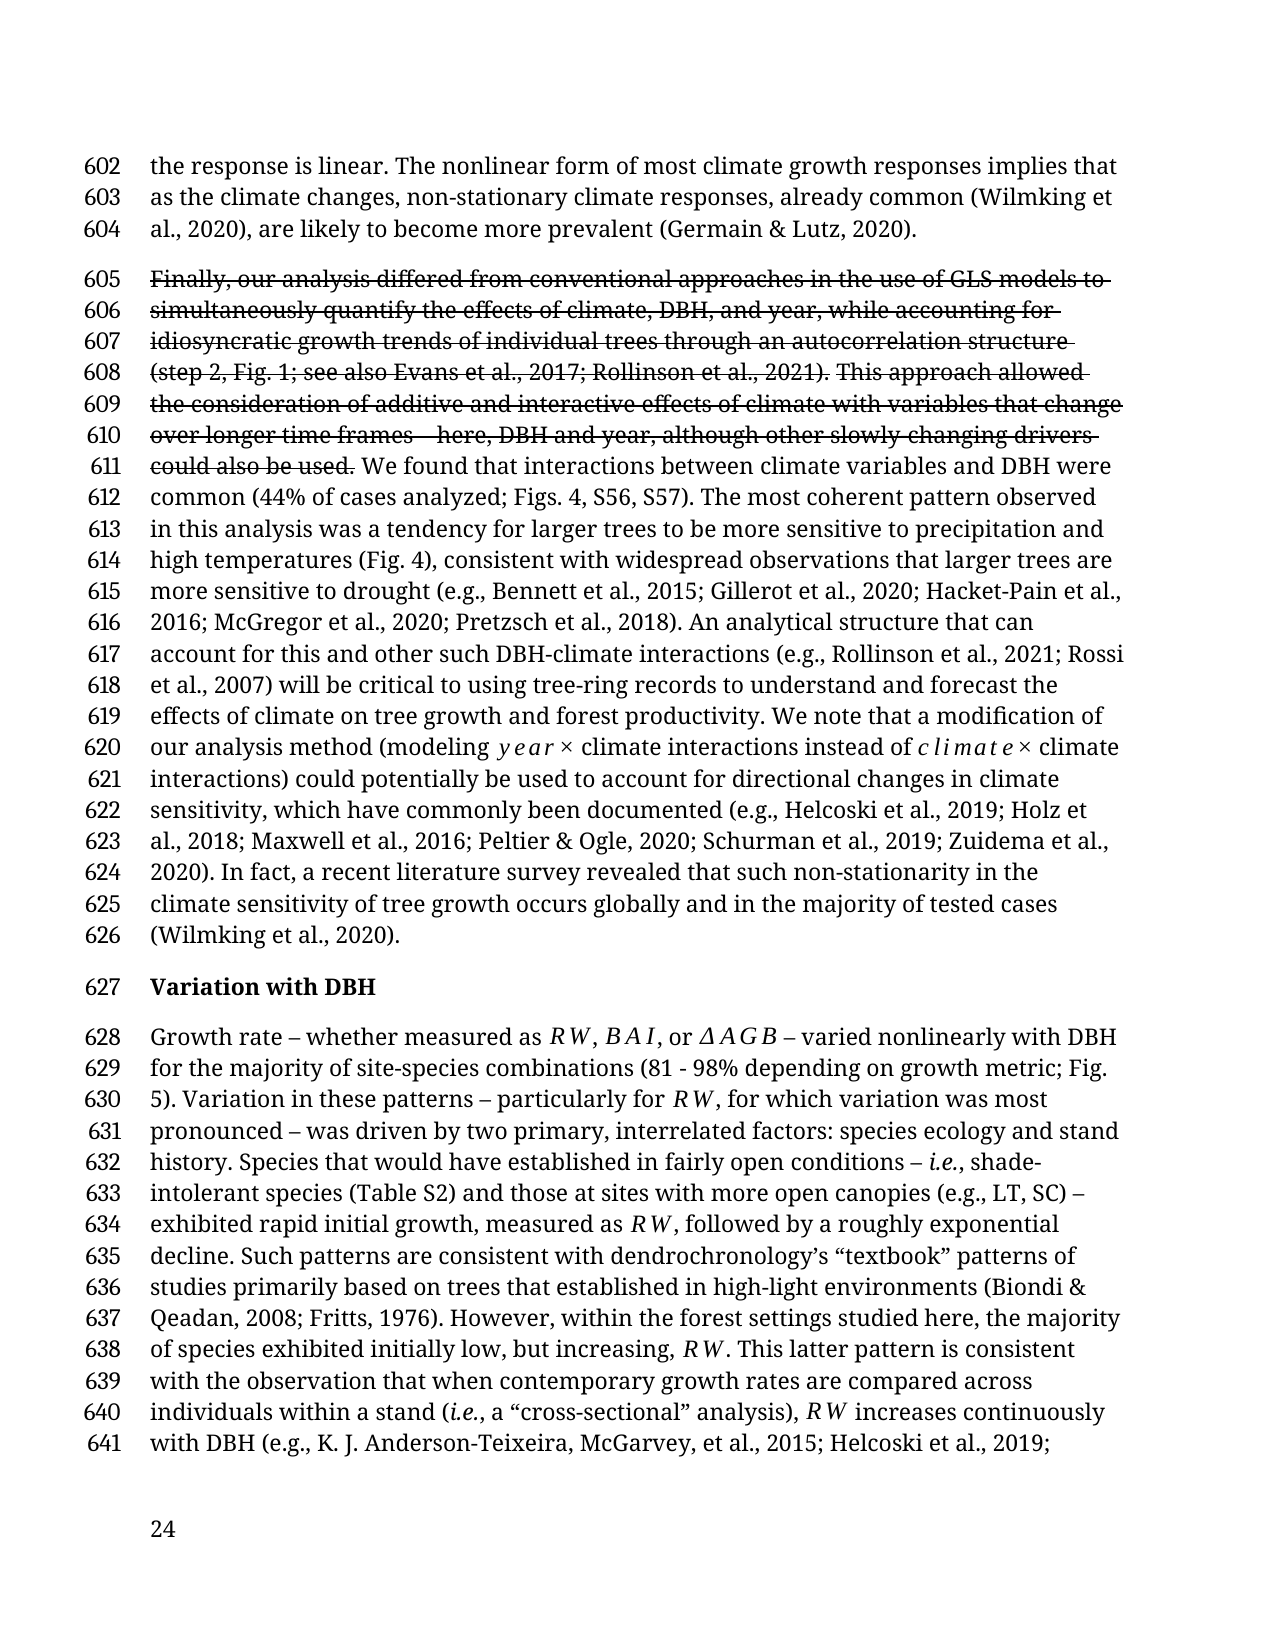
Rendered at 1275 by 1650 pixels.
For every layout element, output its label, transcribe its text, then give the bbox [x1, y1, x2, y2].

subtitle Variation with DBH [150, 971, 1125, 1002]
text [150, 150, 1125, 244]
text Finally, our analysis differed from conventional approaches in the use of GLS models to simultaneously quantify the effects of climate, DBH, and year, while accounting for idiosyncratic growth trends of individual trees through an autocorrelation structure (step 2, Fig. 1; see also Evans et al., 2017; Rollinson et al., 2021). This approach allowed the consideration of additive and interactive effects of climate with variables that change over longer time frames – here, DBH and year, although other slowly-changing drivers could also be used. We found that interactions between climate variables and DBH were common (44% of cases analyzed; Figs. 4, S56, S57). The most coherent pattern observed in this analysis was a tendency for larger trees to be more sensitive to precipitation and high temperatures (Fig. 4), consistent with widespread observations that larger trees are more sensitive to drought (e.g., Bennett et al., 2015; Gillerot et al., 2020; Hacket-Pain et al., 2016; McGregor et al., 2020; Pretzsch et al., 2018). An analytical structure that can account for this and other such DBH-climate interactions (e.g., Rollinson et al., 2021; Rossi et al., 2007) will be critical to using tree-ring records to understand and forecast the effects of climate on tree growth and forest productivity. We note that a modification of our analysis method (modeling climate interactions instead of climate interactions) could potentially be used to account for directional changes in climate sensitivity, which have commonly been documented (e.g., Helcoski et al., 2019; Holz et al., 2018; Maxwell et al., 2016; Peltier & Ogle, 2020; Schurman et al., 2019; Zuidema et al., 2020). In fact, a recent literature survey revealed that such non-stationarity in the climate sensitivity of tree growth occurs globally and in the majority of tested cases (Wilmking et al., 2020). [150, 262, 1125, 950]
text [150, 1021, 1125, 1458]
